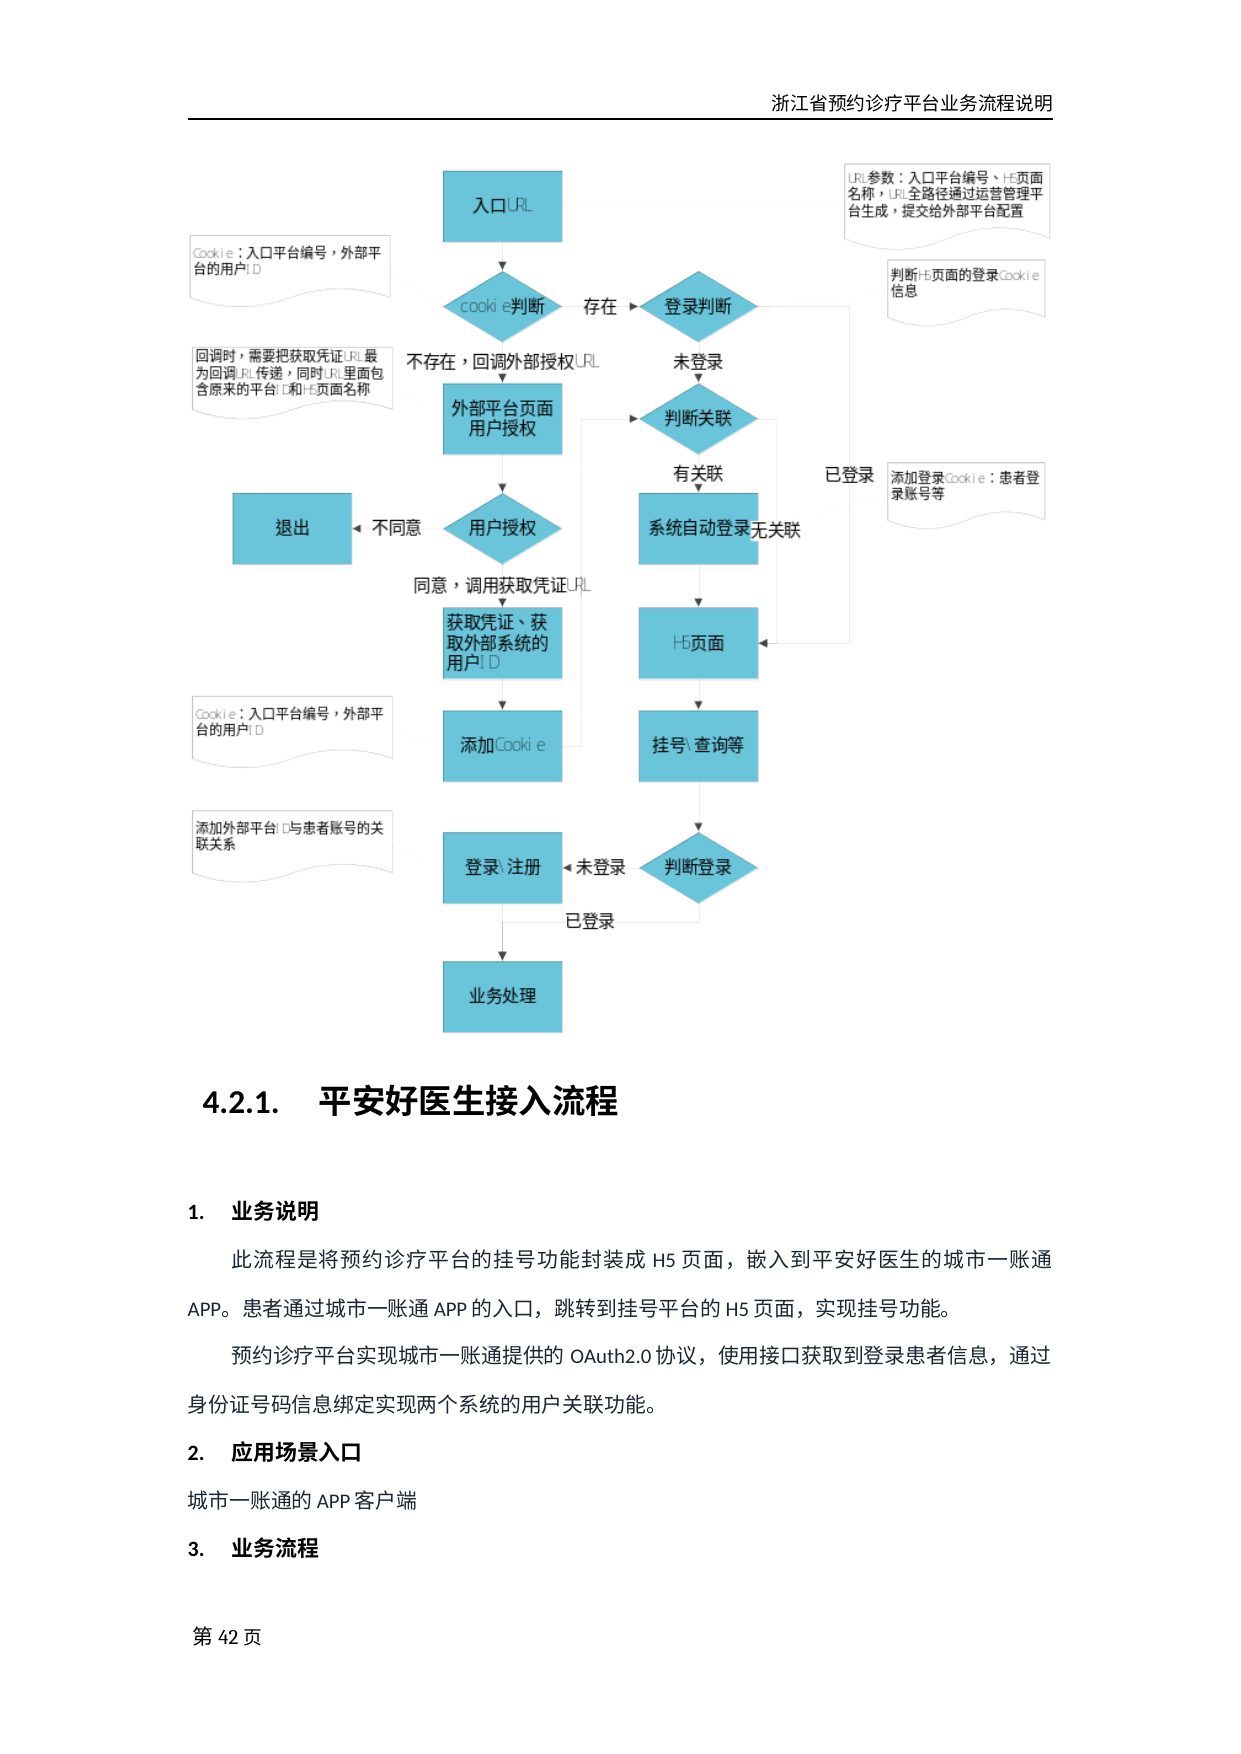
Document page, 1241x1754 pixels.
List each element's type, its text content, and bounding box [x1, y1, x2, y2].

text 此流程是将预约诊疗平台的挂号功能封装成H5页面，嵌入到平安好医生的城市一账通APP。患者通过城市一账通APP的入口，跳转到挂号平台的H5页面，实现挂号功能。 [187, 1242, 1053, 1323]
text 预约诊疗平台实现城市一账通提供的OAuth2.0协议，使用接口获取到登录患者信息，通过身份证号码信息绑定实现两个系统的用户关联功能。 [187, 1338, 1053, 1420]
list 应用场景入口 [187, 1435, 1053, 1467]
subtitle 平安好医生接入流程 [202, 1067, 1053, 1132]
list 业务流程 [187, 1531, 1053, 1563]
list 业务说明 [187, 1194, 1053, 1226]
text 城市一账通的APP客户端 [187, 1483, 1053, 1516]
